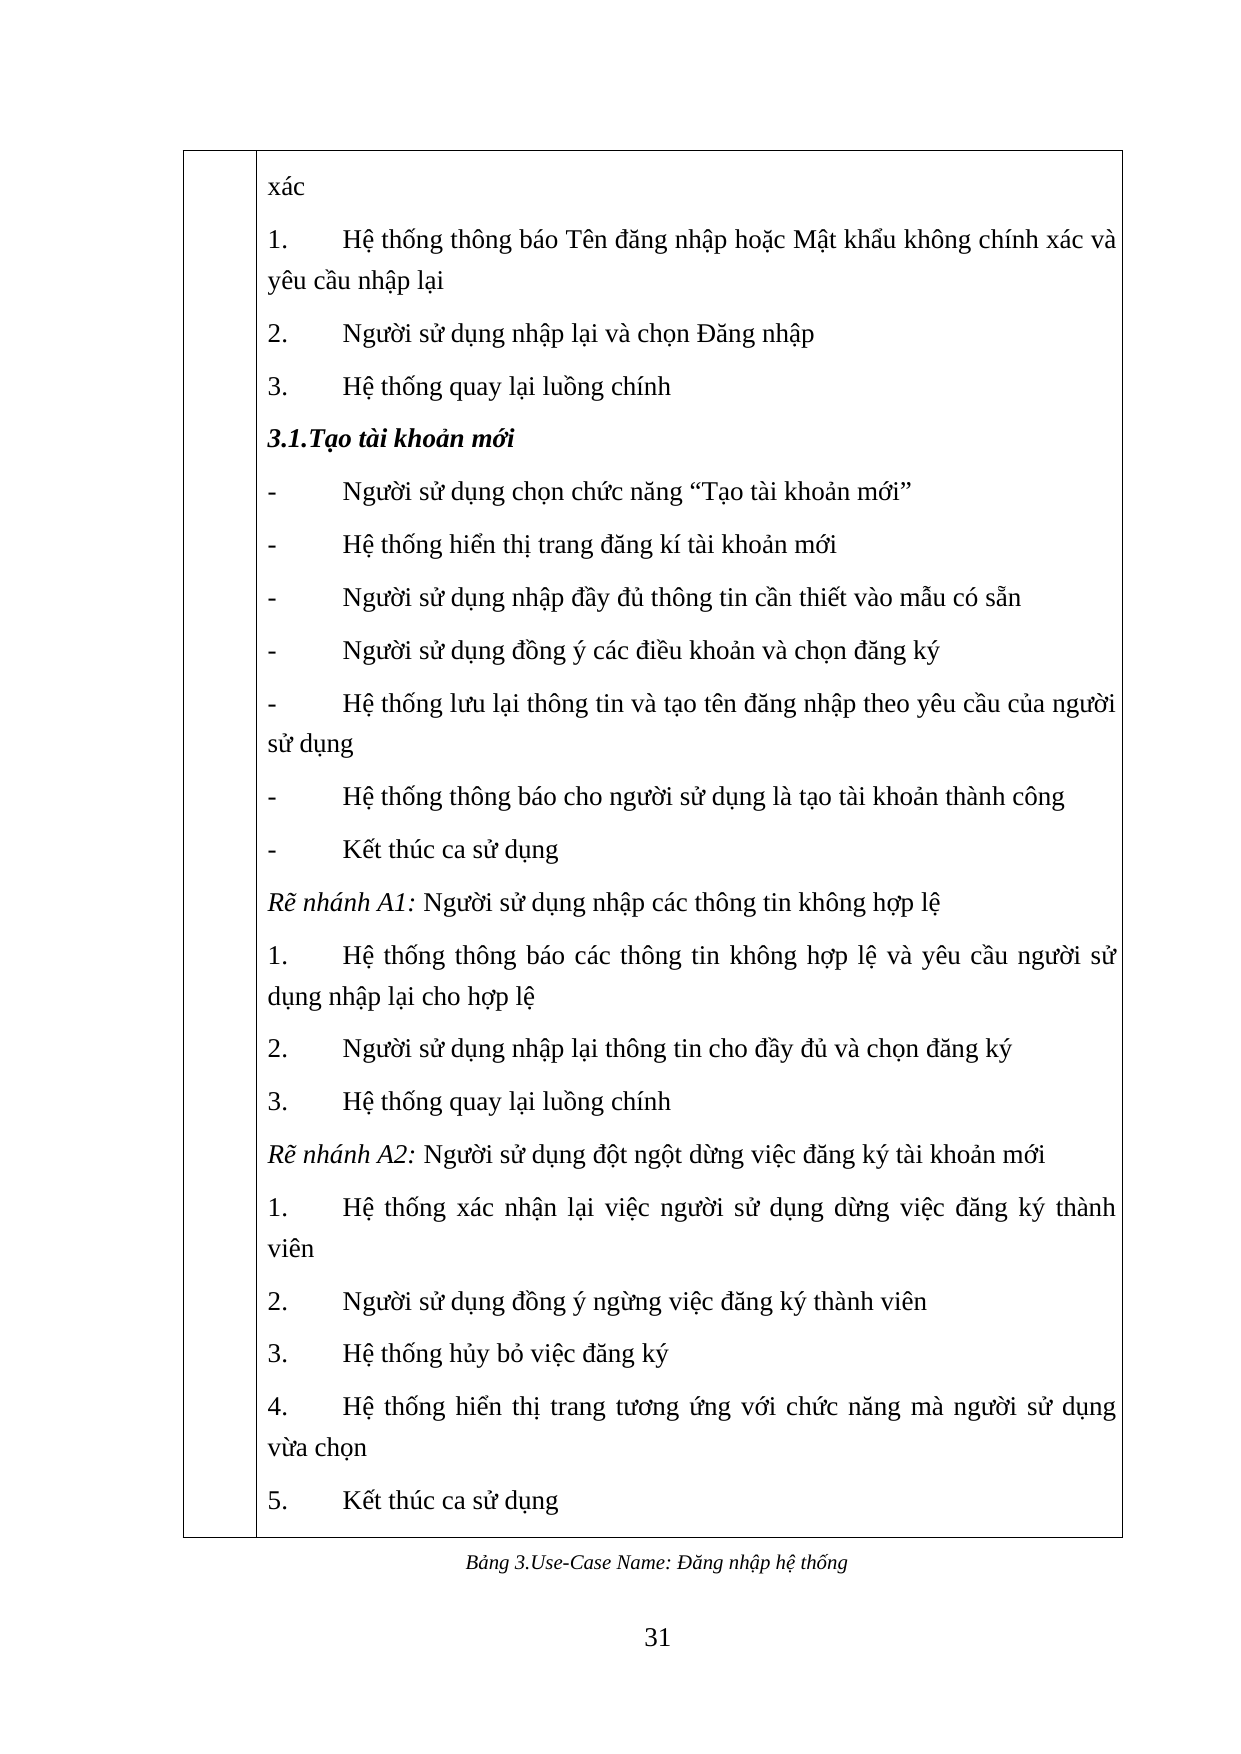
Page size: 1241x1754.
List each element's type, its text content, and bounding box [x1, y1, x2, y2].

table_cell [257, 151, 1122, 1537]
table_cell 5 [184, 151, 256, 1537]
text Bảng 3.Use-Case Name: Đăng nhập hệ thống [150, 1550, 1090, 1574]
